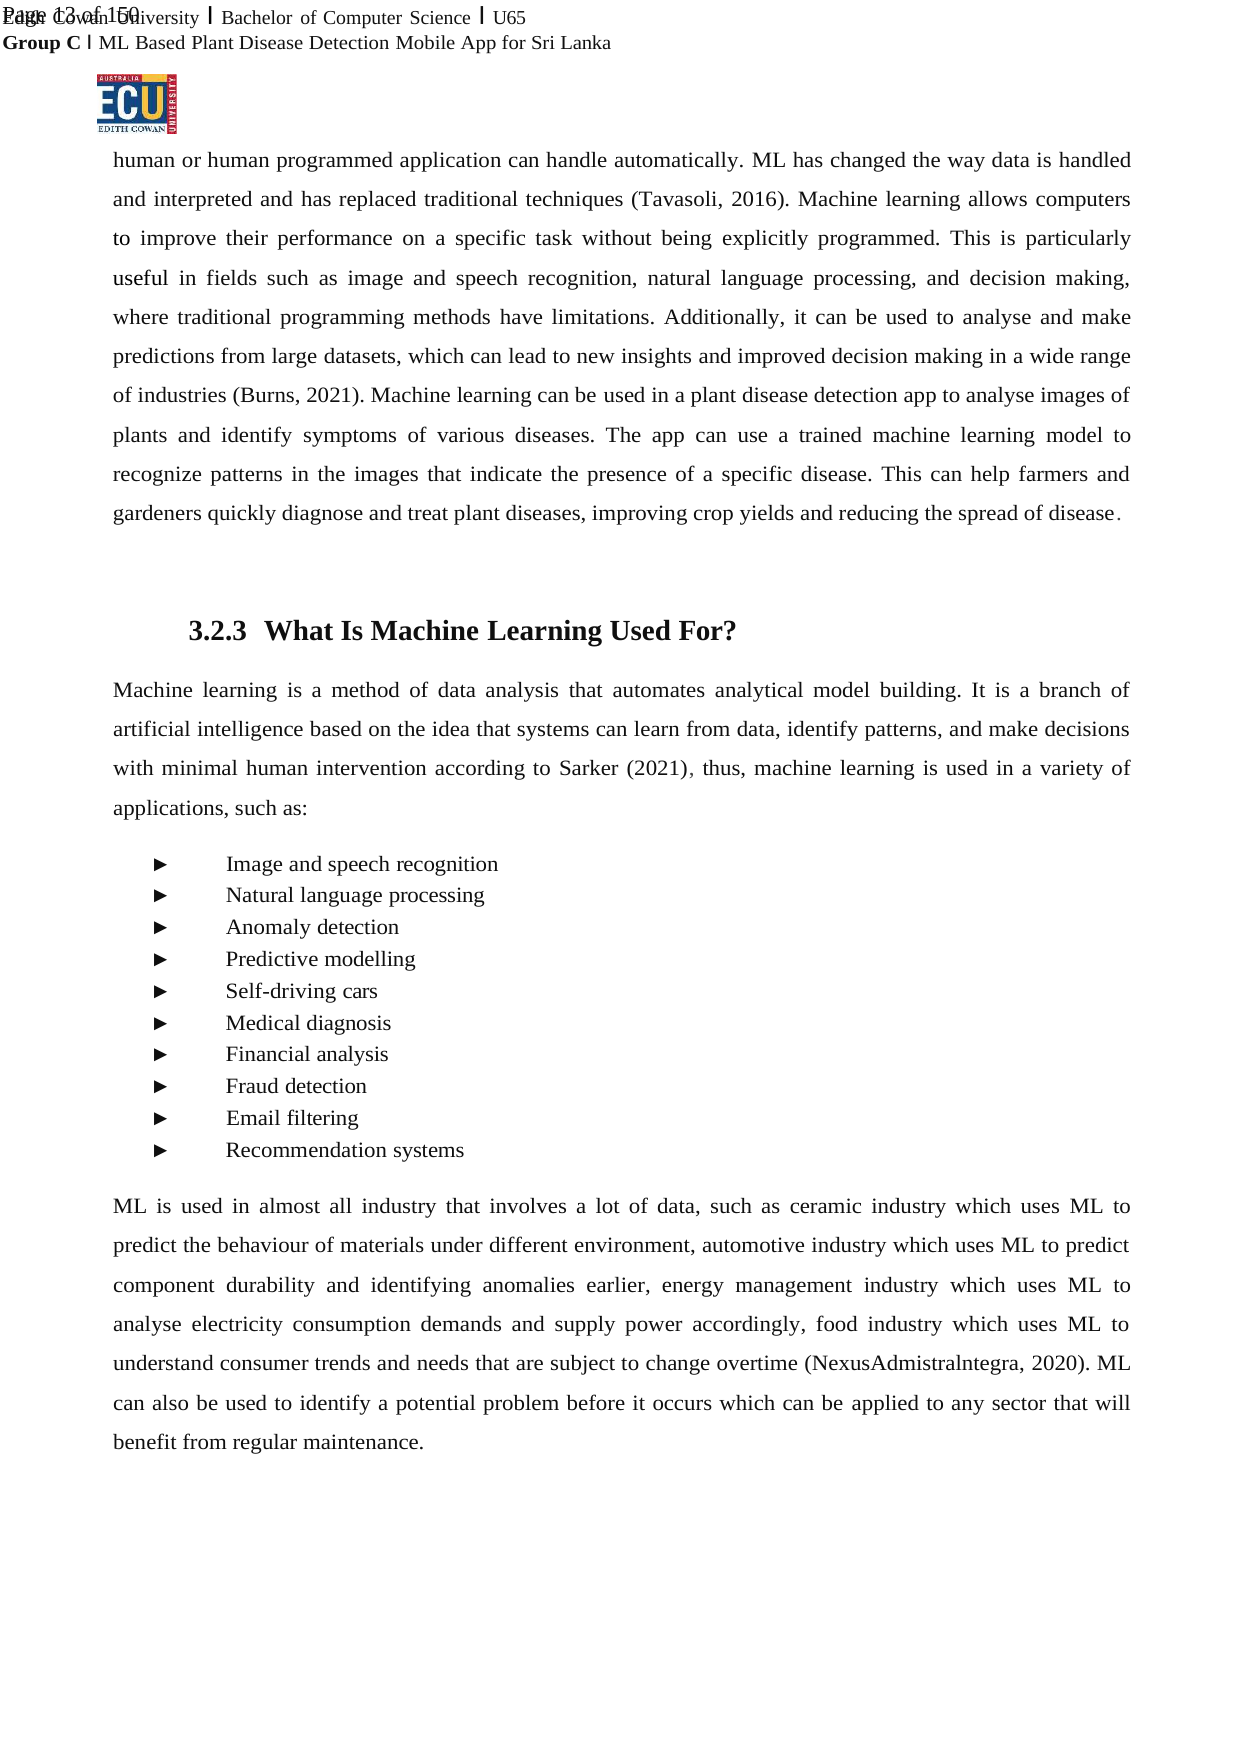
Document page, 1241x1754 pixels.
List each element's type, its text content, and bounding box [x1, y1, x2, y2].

list Natural language processing [149, 882, 1163, 907]
list Fraud detection [149, 1073, 1163, 1098]
list Anomaly detection [149, 914, 1163, 939]
list Image and speech recognition [149, 851, 1163, 876]
list Financial analysis [149, 1041, 1163, 1066]
text Machine learning is a method of data analysis that automates analytical model building. It is a branch of artificial intelligence based on the idea that systems can learn from data, identify patterns, and make decisions with minimal human intervention according to Sarker (2021), thus, machine learning is used in a variety of applications, such as: [113, 677, 1131, 820]
list Predictive modelling [149, 946, 1163, 971]
list Recommendation systems [149, 1136, 1163, 1162]
subtitle What Is Machine Learning Used For? [188, 613, 1163, 647]
text human or human programmed application can handle automatically. ML has changed the way data is handled and interpreted and has replaced traditional techniques (Tavasoli, 2016). Machine learning allows computers to improve their performance on a specific task without being explicitly programmed. This is particularly useful in fields such as image and speech recognition, natural language processing, and decision making, where traditional programming methods have limitations. Additionally, it can be used to analyse and make predictions from large datasets, which can lead to new insights and improved decision making in a wide range of industries (Burns, 2021). Machine learning can be used in a plant disease detection app to analyse images of plants and identify symptoms of various diseases. The app can use a trained machine learning model to recognize patterns in the images that indicate the presence of a specific disease. This can help farmers and gardeners quickly diagnose and treat plant diseases, improving crop yields and reducing the spread of disease. [113, 147, 1131, 526]
list Email filtering [149, 1105, 1163, 1130]
text ML is used in almost all industry that involves a lot of data, such as ceramic industry which uses ML to predict the behaviour of materials under different environment, automotive industry which uses ML to predict component durability and identifying anomalies earlier, energy management industry which uses ML to analyse electricity consumption demands and supply power accordingly, food industry which uses ML to understand consumer trends and needs that are subject to change overtime (NexusAdmistralntegra, 2020). ML can also be used to identify a potential problem before it occurs which can be applied to any sector that will benefit from regular maintenance. [113, 1193, 1131, 1454]
list Self-driving cars [149, 977, 1163, 1003]
list Medical diagnosis [149, 1009, 1163, 1035]
picture [97, 74, 177, 134]
